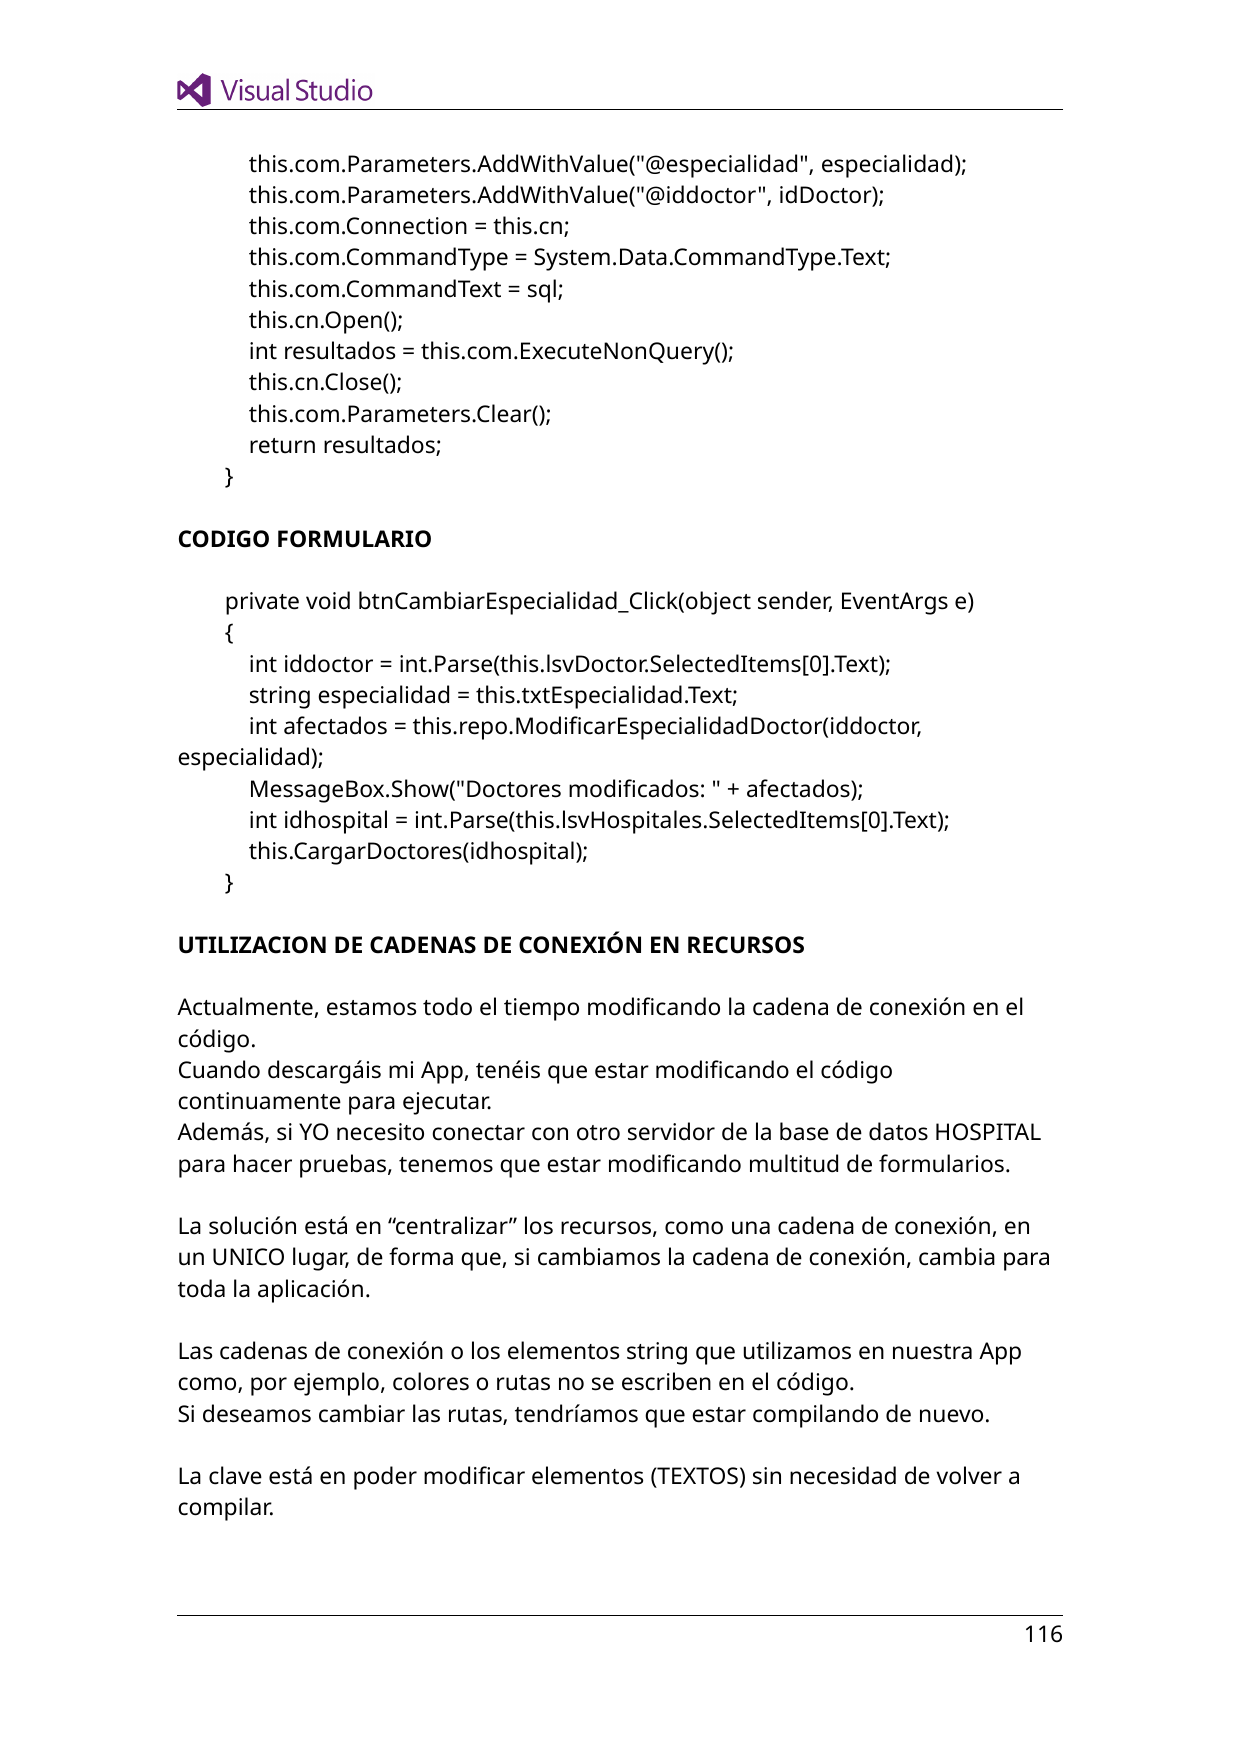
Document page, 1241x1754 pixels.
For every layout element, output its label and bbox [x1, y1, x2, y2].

picture [177, 73, 375, 107]
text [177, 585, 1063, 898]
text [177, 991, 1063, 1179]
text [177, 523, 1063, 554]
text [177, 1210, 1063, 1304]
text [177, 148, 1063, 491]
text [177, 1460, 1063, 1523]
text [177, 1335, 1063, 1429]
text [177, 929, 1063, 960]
